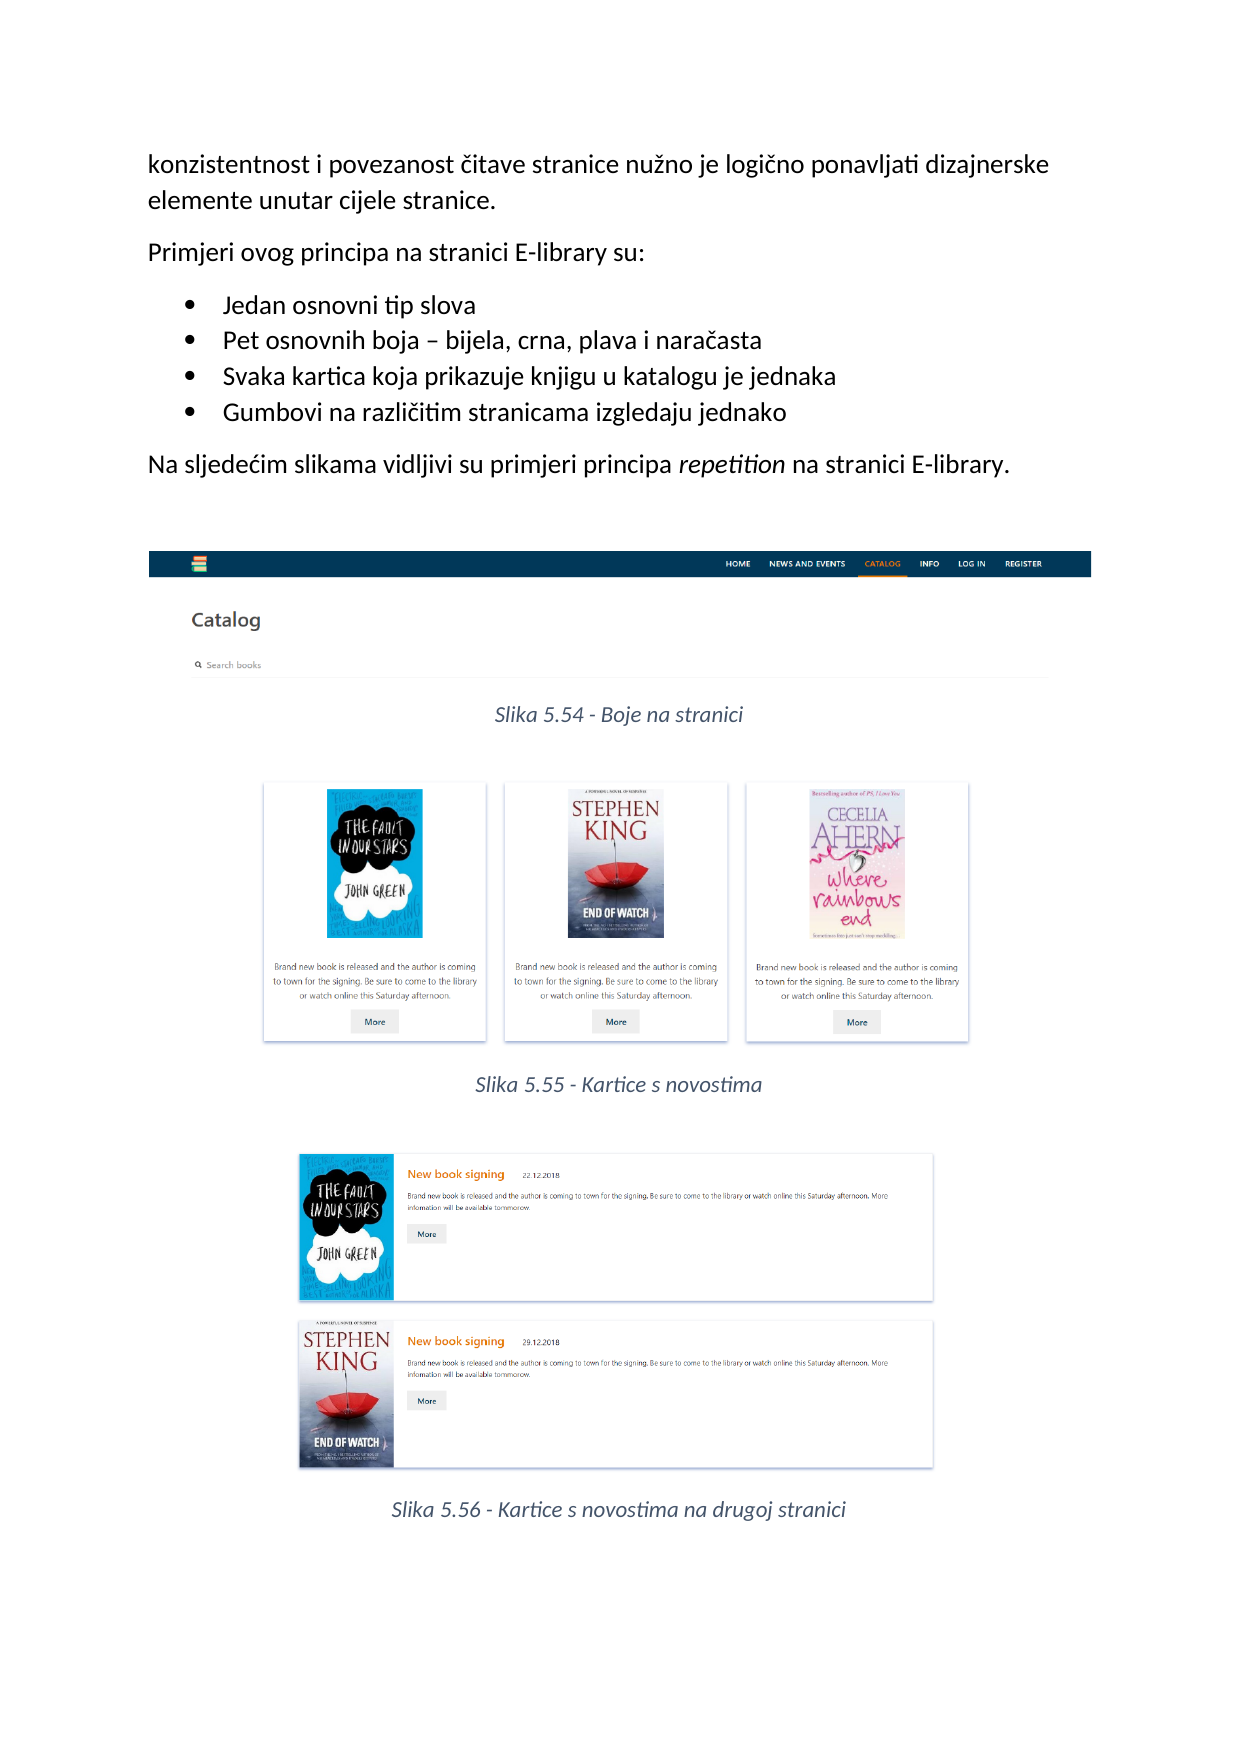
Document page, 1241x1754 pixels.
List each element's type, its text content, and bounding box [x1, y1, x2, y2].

picture [149, 551, 1092, 682]
list Gumbovi na različitim stranicama izgledaju jednako [185, 395, 1093, 428]
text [148, 148, 1093, 216]
picture [287, 1148, 953, 1476]
list Jedan osnovni tip slova [185, 288, 1093, 321]
list Svaka kartica koja prikazuje knjigu u katalogu je jednaka [185, 359, 1093, 392]
text Primjeri ovog principa na stranici E-library su: [148, 236, 1093, 268]
list Pet osnovnih boja – bijela, crna, plava i naračasta [185, 323, 1093, 356]
picture [254, 778, 986, 1052]
text Na sljedećim slikama vidljivi su primjeri principa repetition na stranici E-library. [148, 447, 1093, 480]
